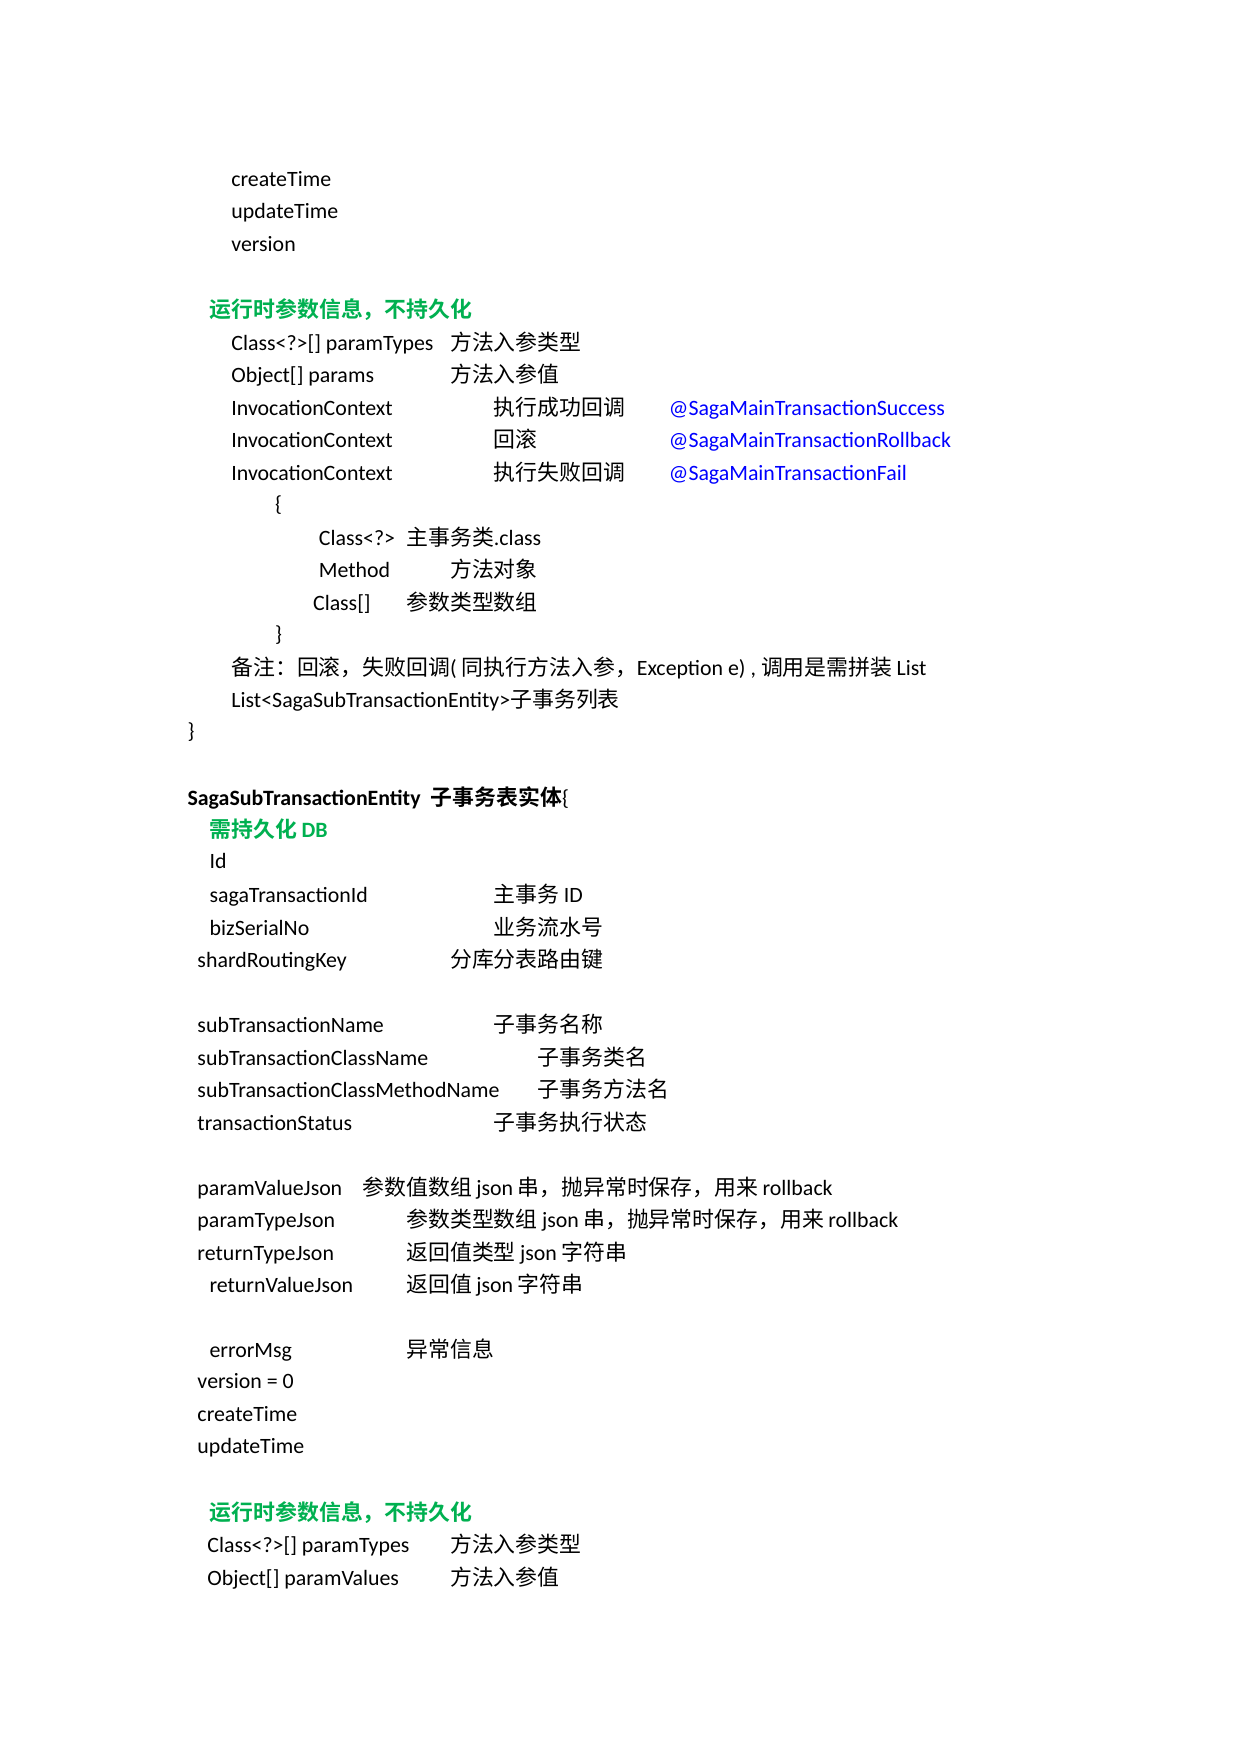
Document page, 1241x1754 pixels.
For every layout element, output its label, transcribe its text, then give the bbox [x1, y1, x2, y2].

text sagaTransactionId 主事务ID [187, 877, 1053, 909]
text Class<?> 主事务类.class [275, 519, 1053, 552]
text returnValueJson 返回值json字符串 [187, 1267, 1053, 1299]
text updateTime [187, 1429, 1053, 1462]
text returnTypeJson 返回值类型json字符串 [187, 1234, 1053, 1267]
text paramValueJson 参数值数组json串，抛异常时保存，用来rollback [187, 1169, 1053, 1202]
text createTime [187, 1397, 1053, 1429]
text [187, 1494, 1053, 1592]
text InvocationContext 回滚 @SagaMainTransactionRollback [187, 422, 1053, 454]
text updateTime [187, 194, 1053, 227]
text bizSerialNo 业务流水号 [187, 909, 1053, 942]
text version [187, 227, 1053, 259]
text subTransactionClassName 子事务类名 [187, 1039, 1053, 1072]
text InvocationContext 执行成功回调 @SagaMainTransactionSuccess [187, 389, 1053, 422]
text transactionStatus 子事务执行状态 [187, 1104, 1053, 1137]
text } [187, 714, 1053, 747]
text Class<?>[] paramTypes 方法入参类型 [187, 324, 1053, 357]
text 需持久化DB [187, 812, 1053, 844]
text { [231, 487, 1053, 519]
text List<SagaSubTransactionEntity>子事务列表 [187, 682, 1053, 714]
text Object[] params 方法入参值 [187, 357, 1053, 389]
text SagaSubTransactionEntity 子事务表实体{ [187, 779, 1053, 812]
text paramTypeJson 参数类型数组json串，抛异常时保存，用来rollback [187, 1202, 1053, 1234]
text shardRoutingKey 分库分表路由键 [187, 942, 1053, 974]
text version = 0 [187, 1364, 1053, 1397]
text Class[] 参数类型数组 [231, 584, 1053, 617]
text subTransactionClassMethodName 子事务方法名 [187, 1072, 1053, 1104]
text 运行时参数信息，不持久化 [187, 292, 1053, 324]
text InvocationContext 执行失败回调 @SagaMainTransactionFail [187, 454, 1053, 487]
text errorMsg 异常信息 [187, 1332, 1053, 1364]
text 备注：回滚，失败回调( 同执行方法入参，Exception e) , 调用是需拼装List [187, 649, 1053, 682]
text Id [187, 844, 1053, 877]
text Method 方法对象 [275, 552, 1053, 584]
text } [231, 617, 1053, 649]
text createTime [187, 162, 1053, 194]
text subTransactionName 子事务名称 [187, 1007, 1053, 1039]
